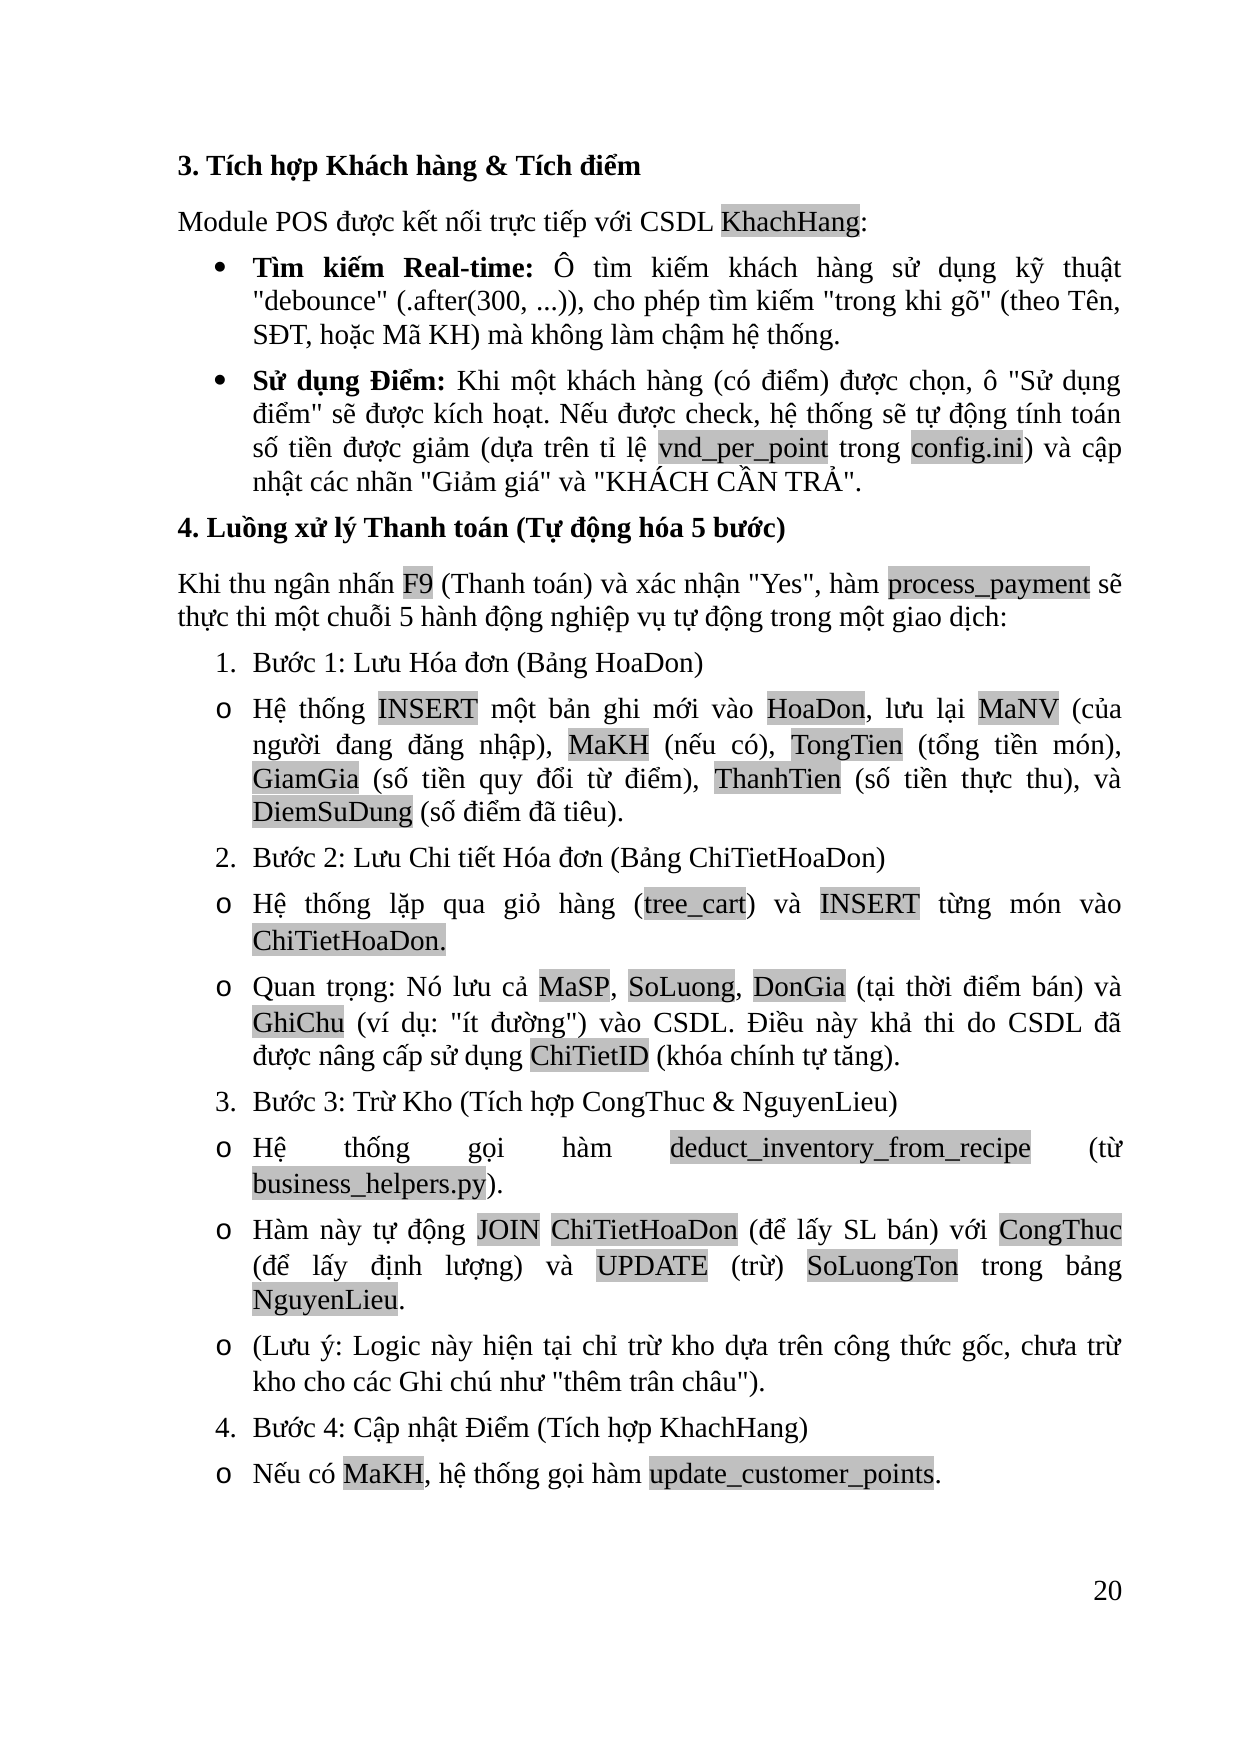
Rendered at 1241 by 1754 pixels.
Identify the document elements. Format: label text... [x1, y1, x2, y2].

text Module POS được kết nối trực tiếp với CSDL KhachHang: [177, 204, 721, 237]
list Bước 2: Lưu Chi tiết Hóa đơn (Bảng ChiTietHoaDon) [215, 841, 1122, 874]
text Module POS được kết nối trực tiếp với CSDL KhachHang: [860, 204, 1122, 237]
text Khi thu ngân nhấn F9 (Thanh toán) và xác nhận "Yes", hàm process_payment sẽ thực thi một chuỗi 5 hành động nghiệp vụ tự động trong một giao dịch: [177, 566, 1122, 633]
list Quan trọng: Nó lưu cả MaSP, SoLuong, DonGia (tại thời điểm bán) và GhiChu (ví dụ: "ít đường") vào CSDL. Điều này khả thi do CSDL đã được nâng cấp sử dụng ChiTietID (khóa chính tự tăng). [215, 969, 1122, 1072]
list Sử dụng Điểm: Khi một khách hàng (có điểm) được chọn, ô "Sử dụng điểm" sẽ được kích hoạt. Nếu được check, hệ thống sẽ tự động tính toán số tiền được giảm (dựa trên tỉ lệ vnd_per_point trong config.ini) và cập nhật các nhãn "Giảm giá" và "KHÁCH CẦN TRẢ". [215, 363, 1122, 497]
list Bước 1: Lưu Hóa đơn (Bảng HoaDon) [215, 645, 1122, 679]
list Hệ thống INSERT một bản ghi mới vào HoaDon, lưu lại MaNV (của người đang đăng nhập), MaKH (nếu có), TongTien (tổng tiền món), GiamGia (số tiền quy đổi từ điểm), ThanhTien (số tiền thực thu), và DiemSuDung (số điểm đã tiêu). [215, 691, 1122, 828]
list Bước 3: Trừ Kho (Tích hợp CongThuc & NguyenLieu) [215, 1084, 1122, 1118]
list Hàm này tự động JOIN ChiTietHoaDon (để lấy SL bán) với CongThuc (để lấy định lượng) và UPDATE (trừ) SoLuongTon trong bảng NguyenLieu. [215, 1212, 1122, 1316]
list Tìm kiếm Real-time: Ô tìm kiếm khách hàng sử dụng kỹ thuật "debounce" (.after(300, ...)), cho phép tìm kiếm "trong khi gõ" (theo Tên, SĐT, hoặc Mã KH) mà không làm chậm hệ thống. [215, 250, 1122, 351]
list Bước 4: Cập nhật Điểm (Tích hợp KhachHang) [215, 1410, 1122, 1444]
list Nếu có MaKH, hệ thống gọi hàm update_customer_points. [215, 1456, 1122, 1492]
list (Lưu ý: Logic này hiện tại chỉ trừ kho dựa trên công thức gốc, chưa trừ kho cho các Ghi chú như "thêm trân châu"). [215, 1328, 1122, 1398]
list Hệ thống lặp qua giỏ hàng (tree_cart) và INSERT từng món vào ChiTietHoaDon. [215, 887, 1122, 956]
list Hệ thống gọi hàm deduct_inventory_from_recipe (từ business_helpers.py). [215, 1130, 1122, 1200]
subtitle 3. Tích hợp Khách hàng & Tích điểm [177, 148, 1122, 181]
subtitle 4. Luồng xử lý Thanh toán (Tự động hóa 5 bước) [177, 510, 1122, 543]
